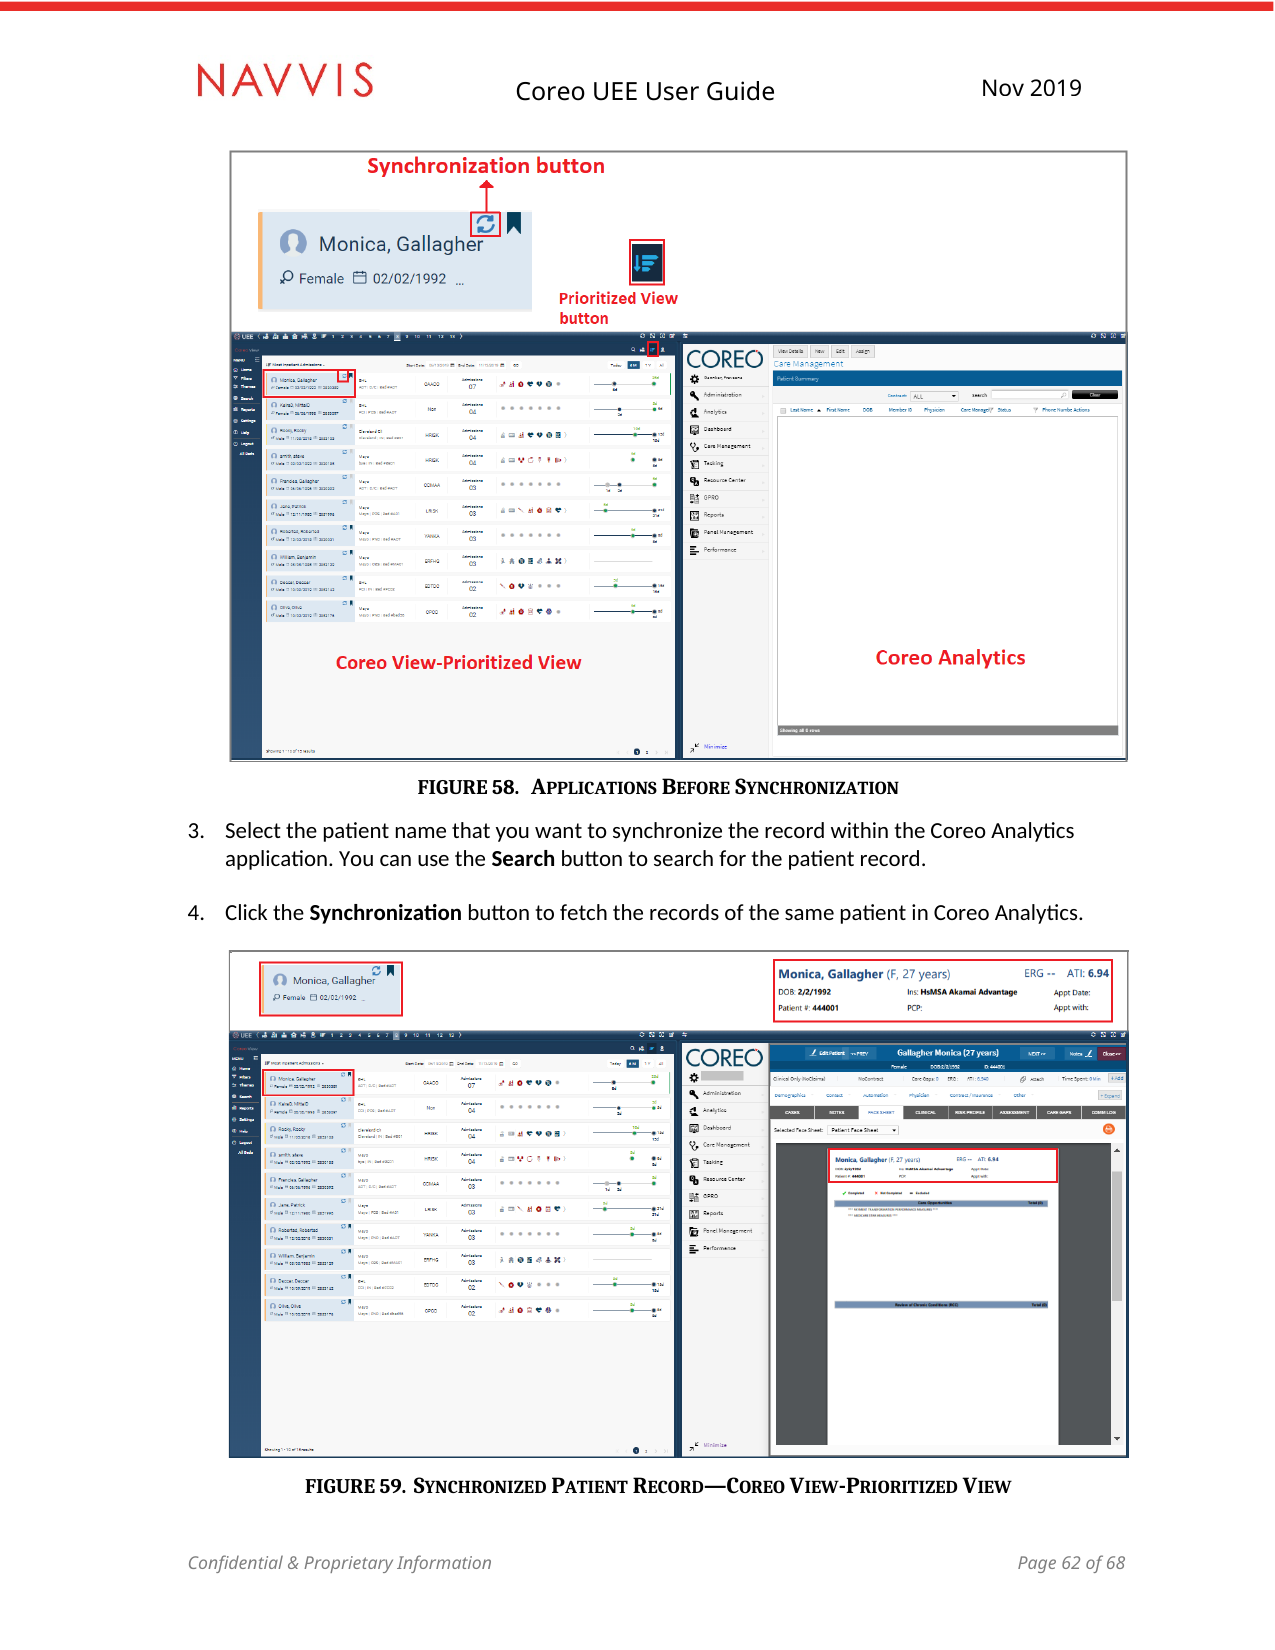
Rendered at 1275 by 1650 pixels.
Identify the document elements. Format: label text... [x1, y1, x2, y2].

picture [228, 150, 1129, 762]
picture [187, 55, 383, 104]
text Synchronized Patient Record—Coreo View-Prioritized View [229, 1472, 1087, 1499]
list Select the patient name that you want to synchronize the record within the Coreo Analytics application. You can use the Search button to search for the patient record. [187, 817, 1087, 873]
list Click the Synchronization button to fetch the records of the same patient in Coreo Analytics. [187, 898, 1087, 926]
text Applications Before Synchronization [229, 774, 1087, 800]
picture [228, 950, 1129, 1460]
